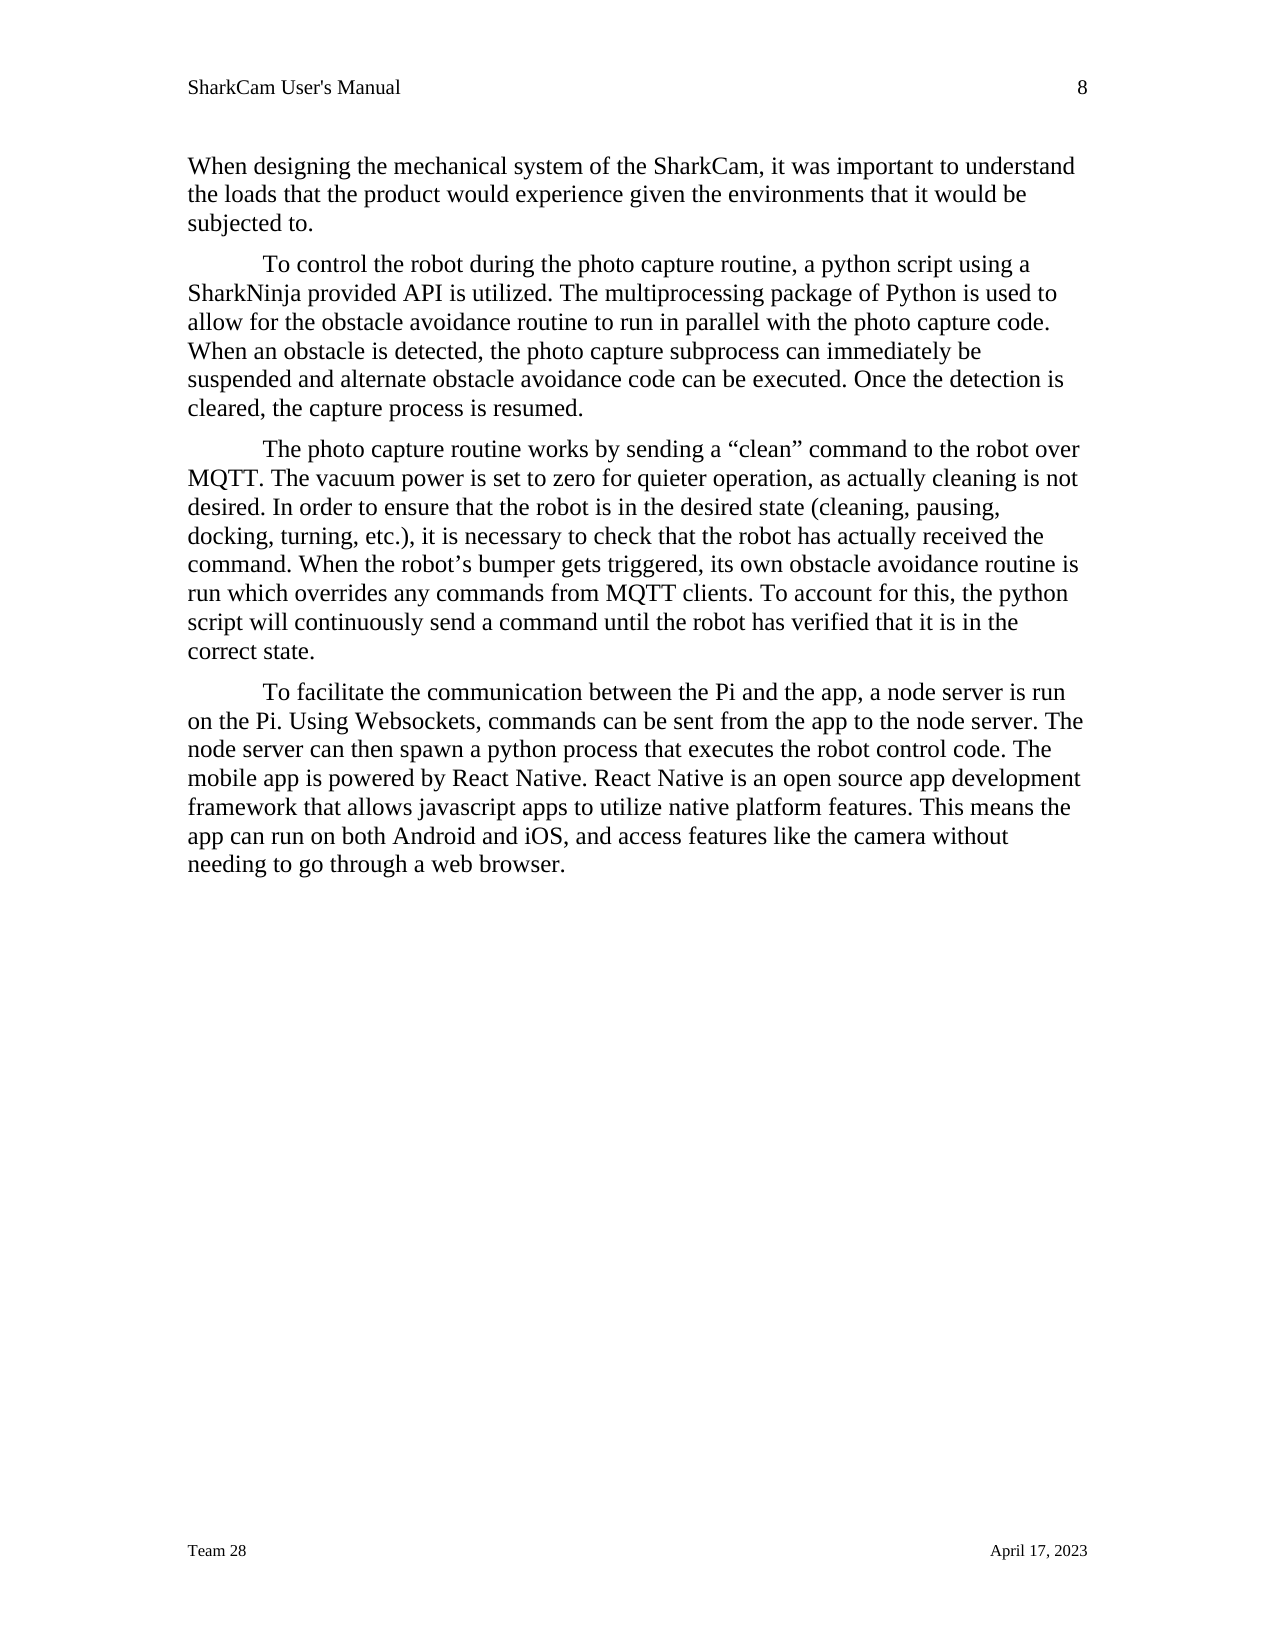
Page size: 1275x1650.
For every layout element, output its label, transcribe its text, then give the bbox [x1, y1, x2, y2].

text To control the robot during the photo capture routine, a python script using a SharkNinja provided API is utilized. The multiprocessing package of Python is used to allow for the obstacle avoidance routine to run in parallel with the photo capture code. When an obstacle is detected, the photo capture subprocess can immediately be suspended and alternate obstacle avoidance code can be executed. Once the detection is cleared, the capture process is resumed. [187, 249, 1087, 422]
text To facilitate the communication between the Pi and the app, a node server is run on the Pi. Using Websockets, commands can be sent from the app to the node server. The node server can then spawn a python process that executes the robot control code. The mobile app is powered by React Native. React Native is an open source app development framework that allows javascript apps to utilize native platform features. This means the app can run on both Android and iOS, and access features like the camera without needing to go through a web browser. [187, 677, 1087, 878]
text When designing the mechanical system of the SharkCam, it was important to understand the loads that the product would experience given the environments that it would be subjected to. [187, 151, 1087, 237]
text The photo capture routine works by sending a “clean” command to the robot over MQTT. The vacuum power is set to zero for quieter operation, as actually cleaning is not desired. In order to ensure that the robot is in the desired state (cleaning, pausing, docking, turning, etc.), it is necessary to check that the robot has actually received the command. When the robot’s bumper gets triggered, its own obstacle avoidance routine is run which overrides any commands from MQTT clients. To account for this, the python script will continuously send a command until the robot has verified that it is in the correct state. [187, 434, 1087, 664]
